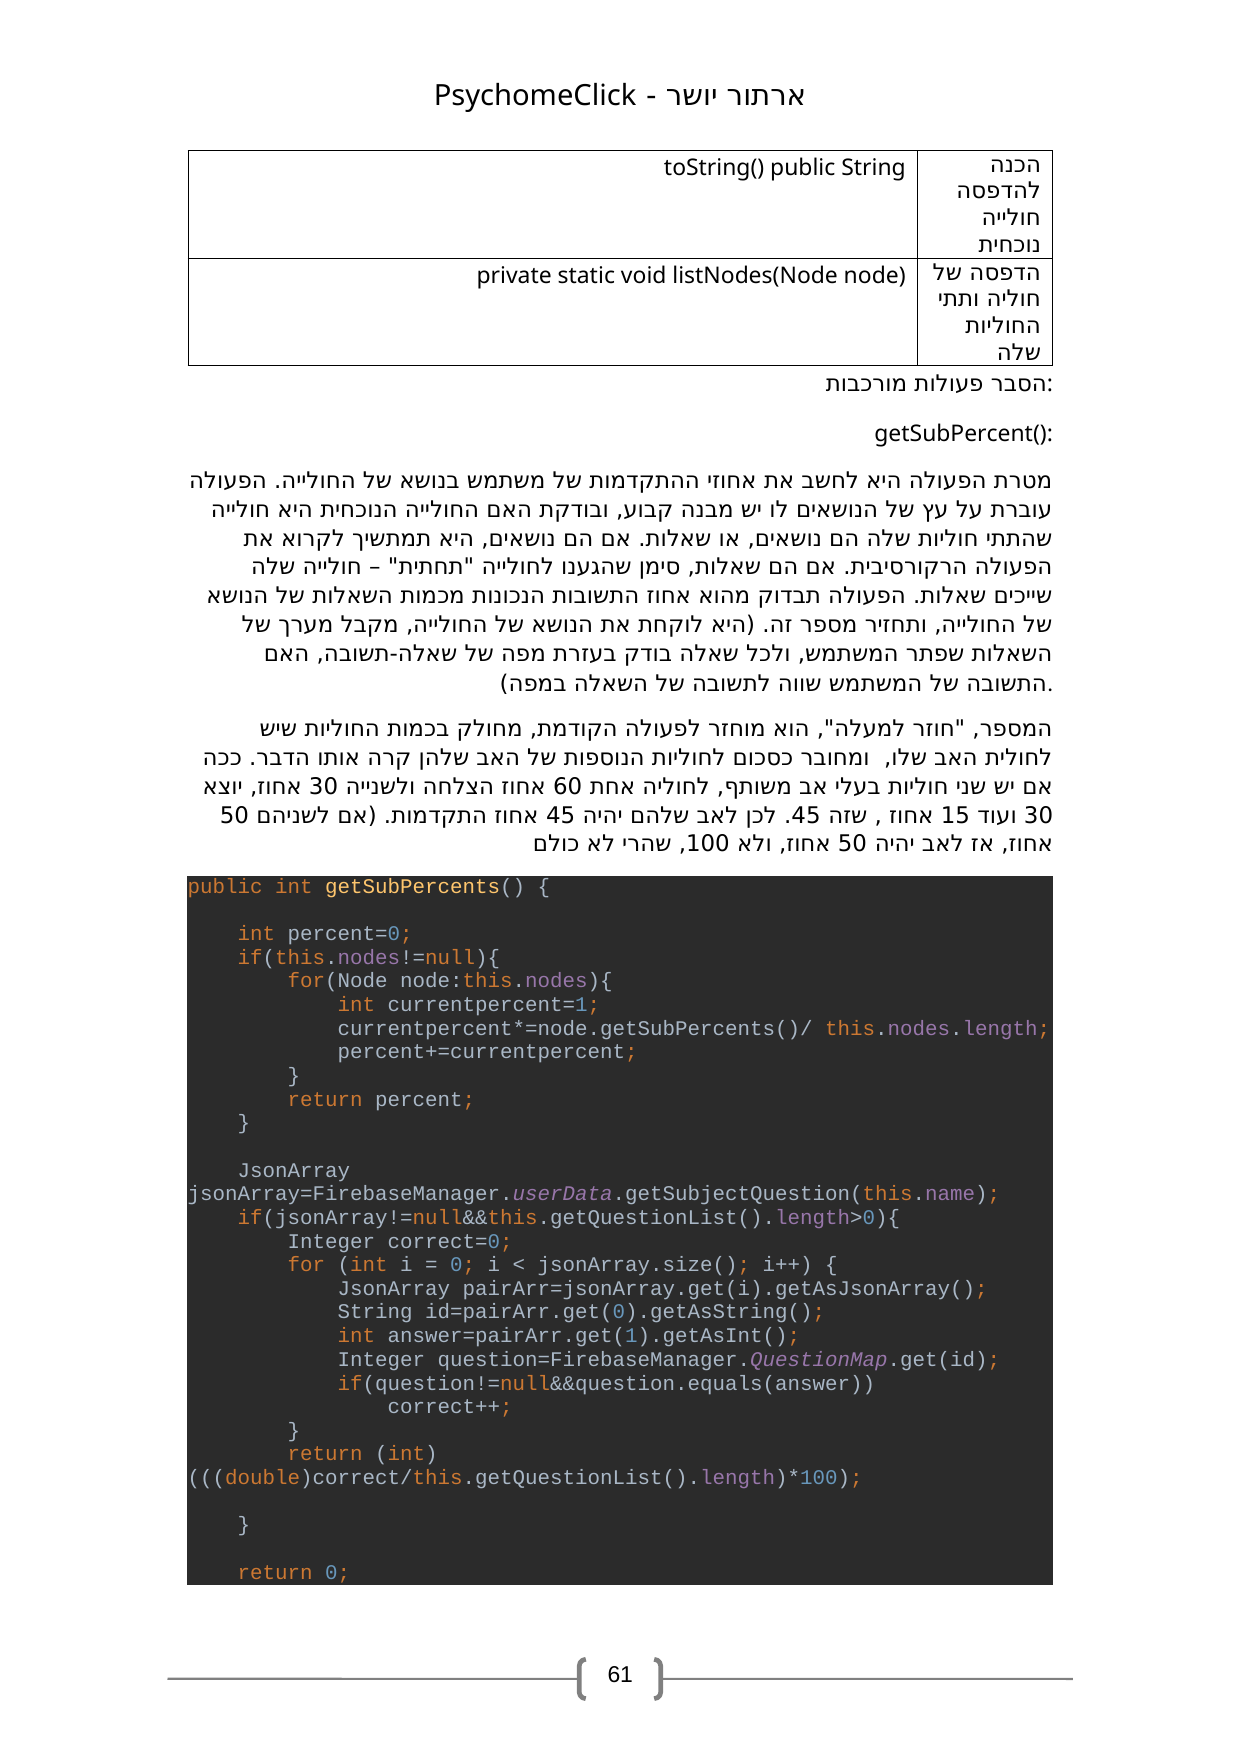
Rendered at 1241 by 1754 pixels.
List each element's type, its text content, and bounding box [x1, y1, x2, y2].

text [187, 876, 1053, 1585]
table_cell toString() public String [189, 151, 917, 258]
text הסבר פעולות מורכבות: [187, 366, 1053, 398]
table_cell private static void listNodes(Node node) [189, 259, 917, 365]
text מטרת הפעולה היא לחשב את אחוזי ההתקדמות של משתמש בנושא של החולייה. הפעולה עוברת על עץ של הנושאים לו יש מבנה קבוע, ובודקת האם החולייה הנוכחית היא חולייה שהתתי חוליות שלה הם נושאים, או שאלות. אם הם נושאים, היא תמתשיך לקרוא את הפעולה הרקורסיבית. אם הם שאלות, סימן שהגענו לחולייה "תחתית" – חולייה שלה שייכים שאלות. הפעולה תבדוק מהוא אחוז התשובות הנכונות מכמות השאלות של הנושא של החולייה, ותחזיר מספר זה. (היא לוקחת את הנושא של החולייה, מקבל מערך של השאלות שפתר המשתמש, ולכל שאלה בודק בעזרת מפה של שאלה-תשובה, האם התשובה של המשתמש שווה לתשובה של השאלה במפה). [187, 467, 1053, 697]
text getSubPercent(): [187, 417, 1053, 448]
table_cell הכנה להדפסה חולייה נוכחית [918, 151, 1052, 258]
table_cell הדפסה של חוליה ותתי החוליות שלה [918, 259, 1052, 365]
text המספר, "חוזר למעלה", הוא מוחזר לפעולה הקודמת, מחולק בכמות החוליות שיש לחולית האב שלו, ומחובר כסכום לחוליות הנוספות של האב שלהן קרה אותו הדבר. ככה אם יש שני חוליות בעלי אב משותף, לחוליה אחת 60 אחוז הצלחה ולשנייה 30 אחוז, יוצא 30 ועוד 15 אחוז , שזה 45. לכן לאב שלהם יהיה 45 אחוז התקדמות. (אם לשניהם 50 אחוז, אז לאב יהיה 50 אחוז, ולא 100, שהרי לא כולם [187, 716, 1053, 857]
